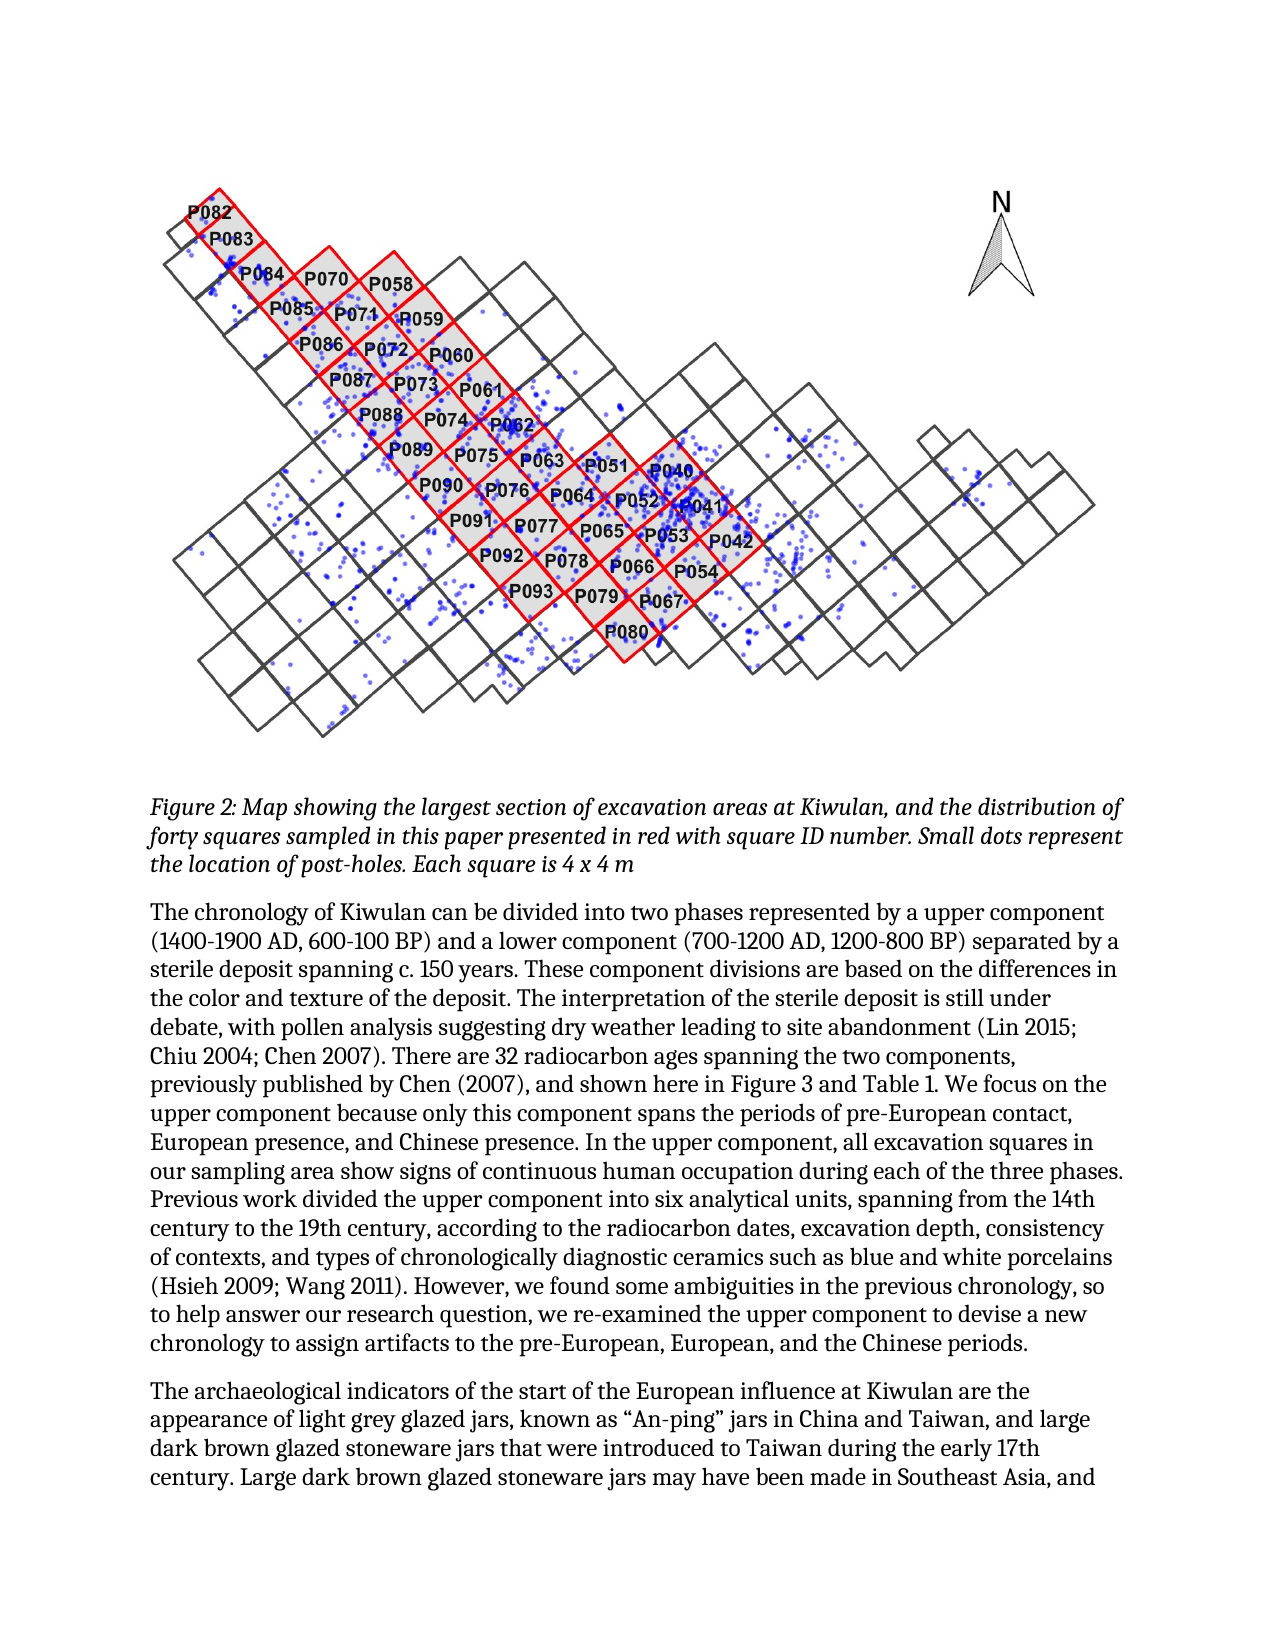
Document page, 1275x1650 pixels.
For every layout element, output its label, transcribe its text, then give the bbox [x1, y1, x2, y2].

picture [150, 150, 1105, 772]
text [150, 1377, 1125, 1492]
text Figure 2: Map showing the largest section of excavation areas at Kiwulan, and the distribution of forty squares sampled in this paper presented in red with square ID number. Small dots represent the location of post-holes. Each square is 4 x 4 m [150, 793, 1125, 879]
text The chronology of Kiwulan can be divided into two phases represented by a upper component (1400-1900 AD, 600-100 BP) and a lower component (700-1200 AD, 1200-800 BP) separated by a sterile deposit spanning c. 150 years. These component divisions are based on the differences in the color and texture of the deposit. The interpretation of the sterile deposit is still under debate, with pollen analysis suggesting dry weather leading to site abandonment (Lin 2015; Chiu 2004; Chen 2007). There are 32 radiocarbon ages spanning the two components, previously published by Chen (2007), and shown here in Figure 3 and Table 1. We focus on the upper component because only this component spans the periods of pre-European contact, European presence, and Chinese presence. In the upper component, all excavation squares in our sampling area show signs of continuous human occupation during each of the three phases. Previous work divided the upper component into six analytical units, spanning from the 14th century to the 19th century, according to the radiocarbon dates, excavation depth, consistency of contexts, and types of chronologically diagnostic ceramics such as blue and white porcelains (Hsieh 2009; Wang 2011). However, we found some ambiguities in the previous chronology, so to help answer our research question, we re-examined the upper component to devise a new chronology to assign artifacts to the pre-European, European, and the Chinese periods. [150, 898, 1125, 1358]
